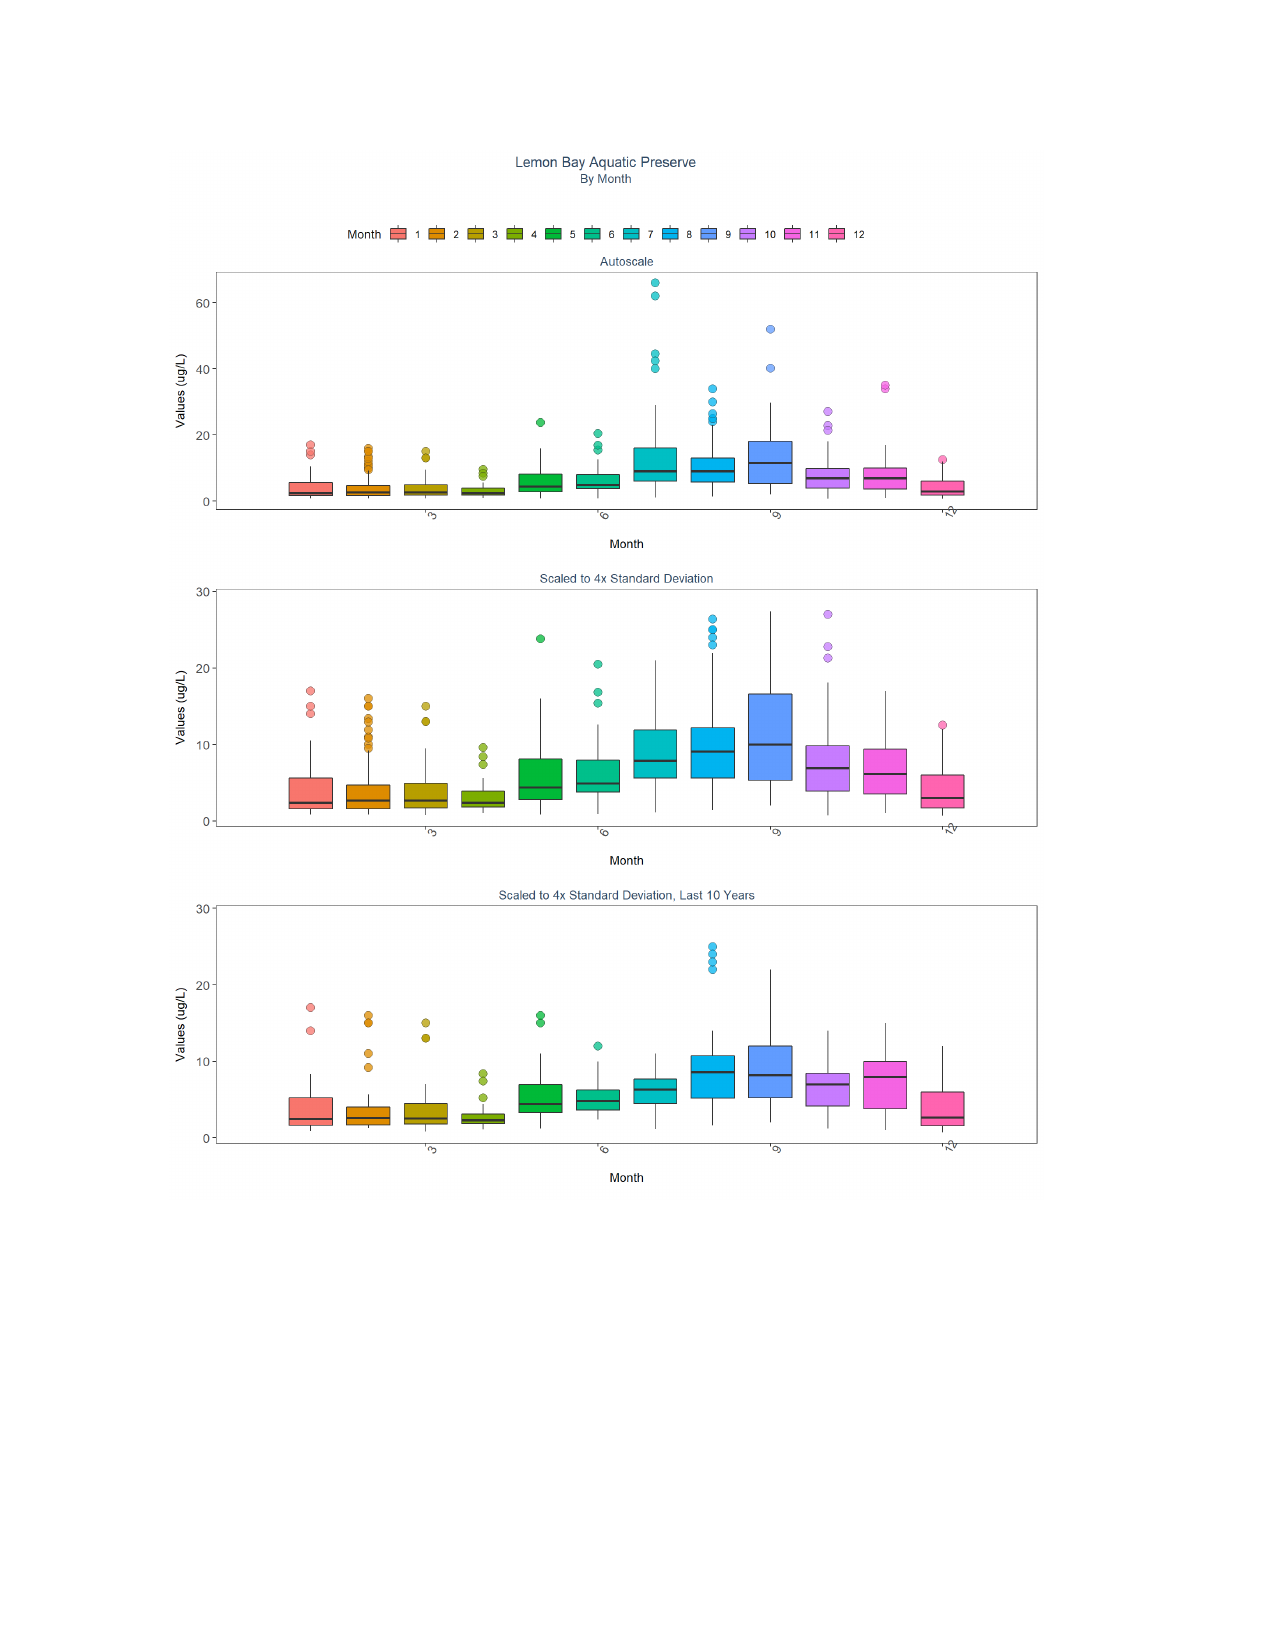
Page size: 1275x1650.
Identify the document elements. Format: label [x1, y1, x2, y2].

picture [168, 150, 1044, 1200]
